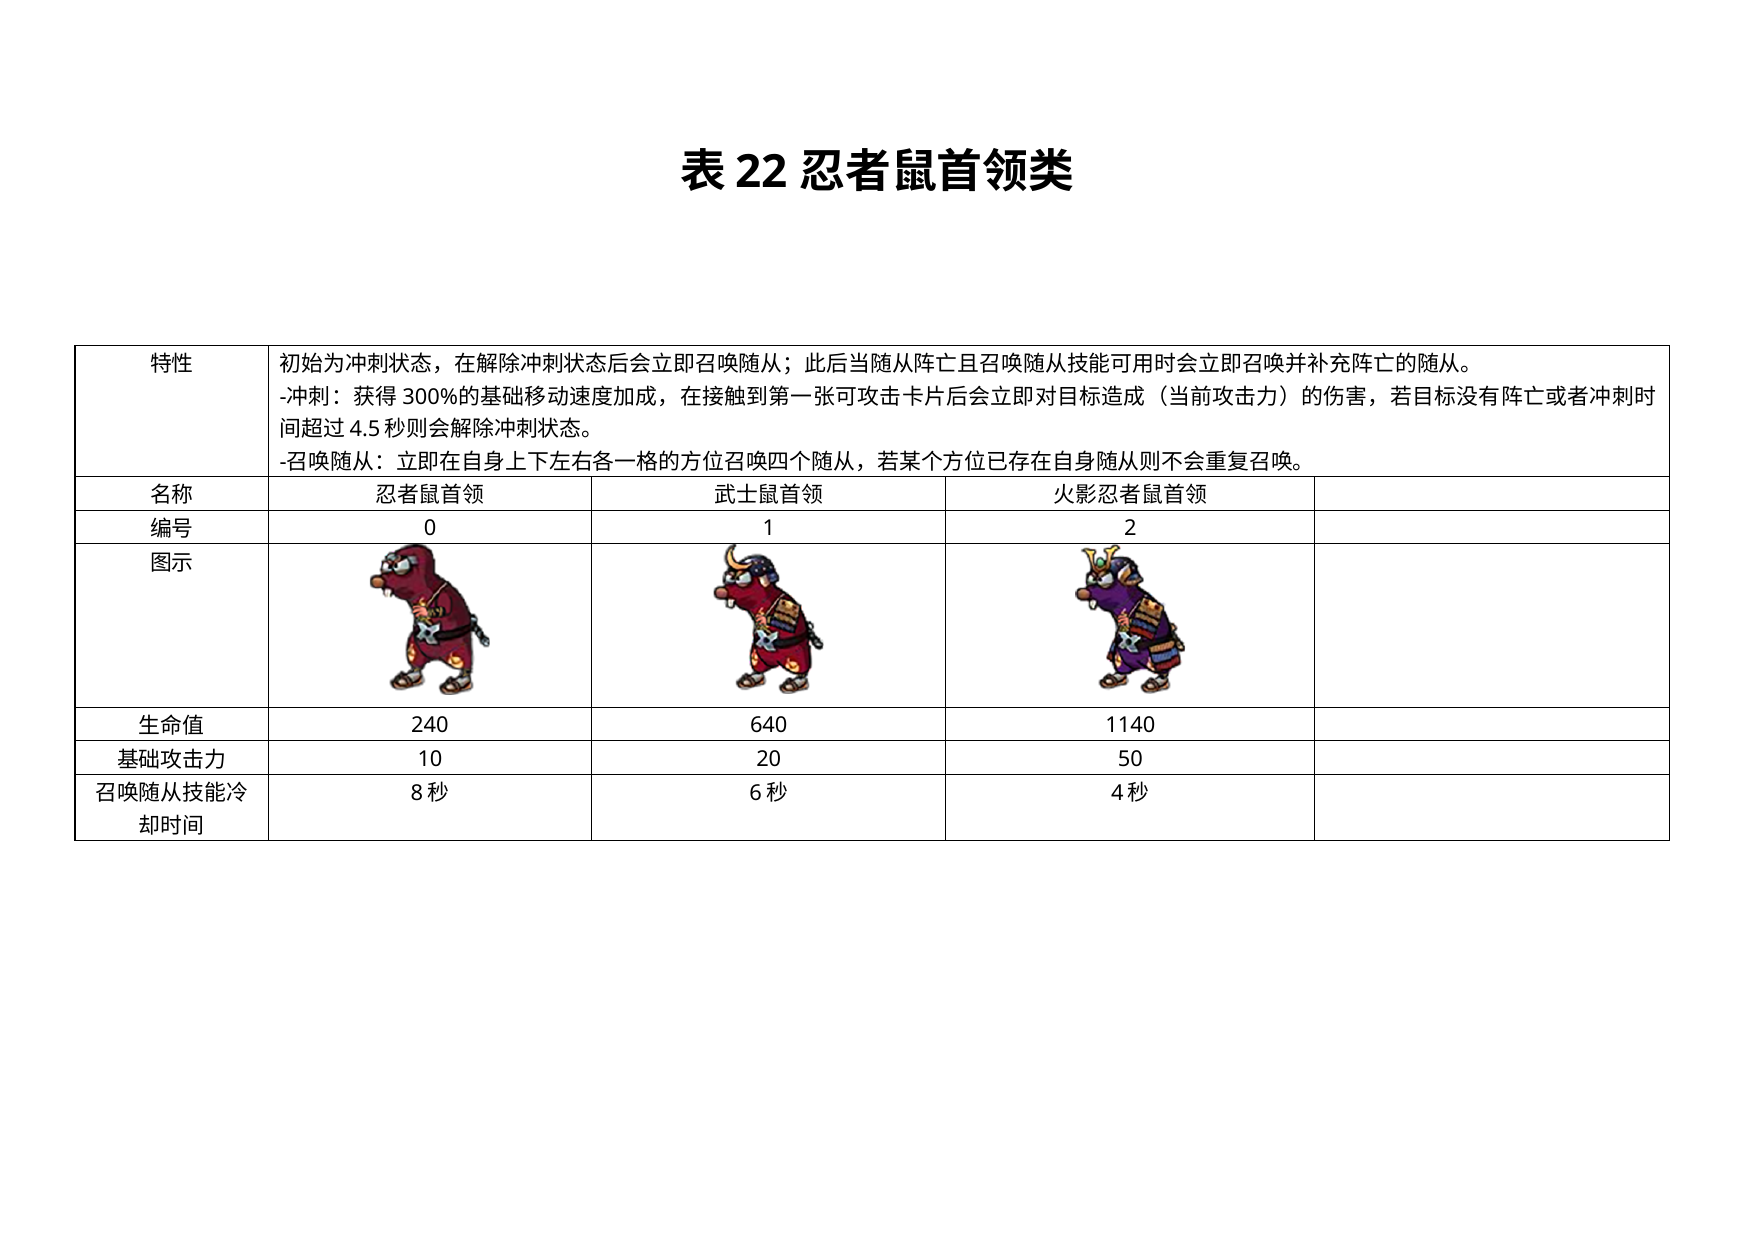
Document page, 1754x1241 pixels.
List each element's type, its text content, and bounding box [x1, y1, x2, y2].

table_header 初始为冲刺状态，在解除冲刺状态后会立即召唤随从；此后当随从阵亡且召唤随从技能可用时会立即召唤并补充阵亡的随从。 -冲刺：获得300%的基础移动速度加成，在接触到第一张可攻击卡片后会立即对目标造成（当前攻击力）的伤害，若目标没有阵亡或者冲刺时间超过4.5秒则会解除冲刺状态。 -召唤随从：立即在自身上下左右各一格的方位召唤四个随从，若某个方位已存在自身随从则不会重复召唤。 [269, 346, 1669, 476]
table_cell [269, 544, 591, 707]
table_cell 6秒 [592, 775, 945, 840]
table_cell 4秒 [946, 775, 1314, 840]
table_header 特性 [76, 346, 268, 476]
table_cell 基础攻击力 [76, 741, 268, 774]
picture [1075, 544, 1186, 694]
table_cell 火影忍者鼠首领 [946, 477, 1314, 509]
table_cell [1315, 477, 1669, 509]
table_cell 名称 [76, 477, 268, 509]
table_cell 忍者鼠首领 [269, 477, 591, 509]
table_cell 10 [269, 741, 591, 774]
table_cell [1315, 741, 1669, 774]
picture [713, 544, 824, 694]
table_cell 生命值 [76, 708, 268, 740]
picture [369, 544, 490, 695]
table_cell 编号 [76, 511, 268, 543]
table_cell 640 [592, 708, 945, 740]
table_cell 1140 [946, 708, 1314, 740]
table_cell 240 [269, 708, 591, 740]
table_cell 图示 [76, 544, 268, 707]
table_cell 20 [592, 741, 945, 774]
table_cell 0 [269, 511, 591, 543]
table_cell 召唤随从技能冷却时间 [76, 775, 268, 840]
table_cell [592, 544, 945, 707]
table_cell 50 [946, 741, 1314, 774]
table_cell 2 [946, 511, 1314, 543]
table_cell 武士鼠首领 [592, 477, 945, 509]
table_cell [1315, 511, 1669, 543]
table_cell [946, 544, 1314, 707]
table_cell 8秒 [269, 775, 591, 840]
table_cell [1315, 775, 1669, 840]
table_cell 1 [592, 511, 945, 543]
subtitle 表22 忍者鼠首领类 [75, 119, 1679, 217]
table_cell [1315, 544, 1669, 707]
table_cell [1315, 708, 1669, 740]
